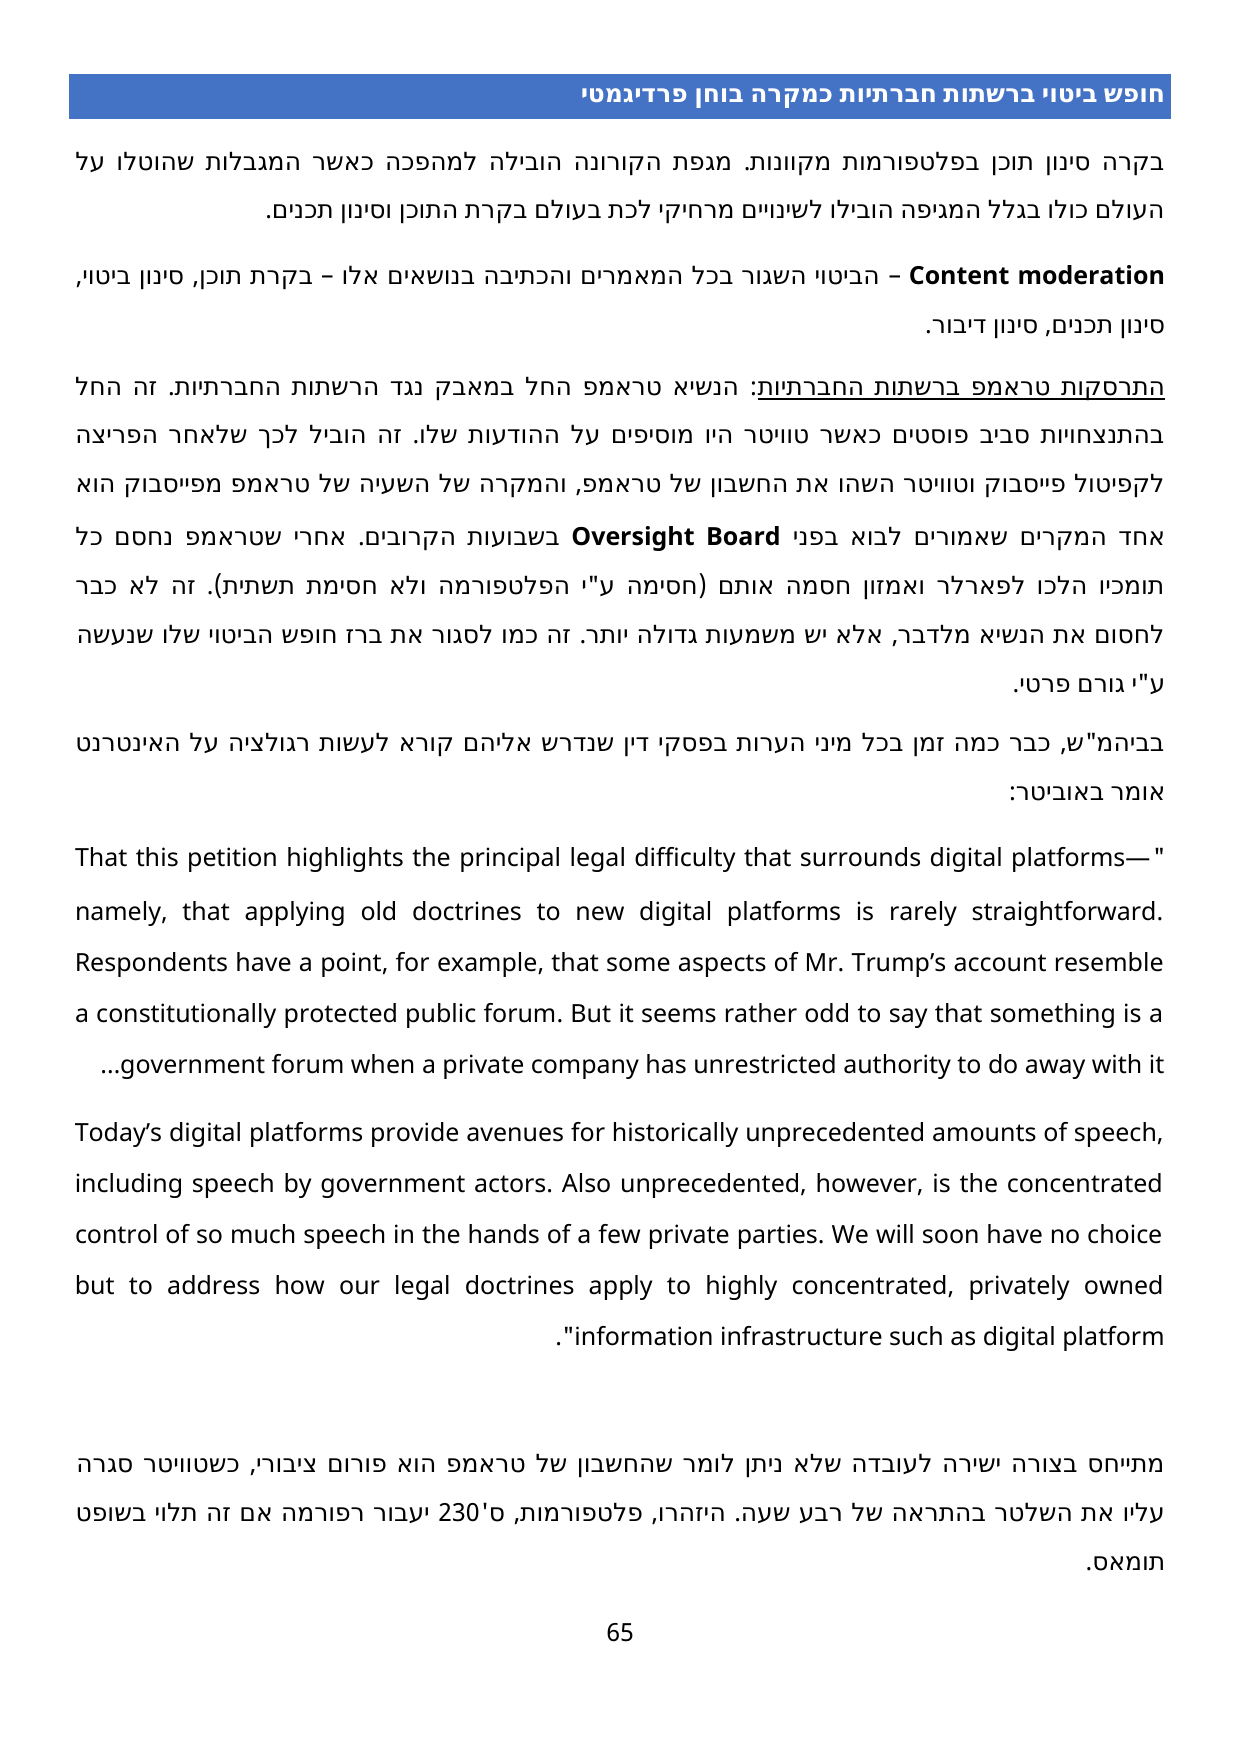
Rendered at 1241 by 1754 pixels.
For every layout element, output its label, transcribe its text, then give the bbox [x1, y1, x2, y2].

text השופט תומאס בפרשת Biden v. Knight, פס"ד לפני שבועיים: במקור עתירה של ארגון כמו קליניקה לזכויות אדם, שתקפו את ההחלטה של טראמפ בעודו נשיא לחסום מגיבים בטוויטר. מדובר בחשבונו הפרטי של טראמפ (לא זה של הנשיא), שאיתו הגיע לבחירות ומשתמש בו כדי לתווך הרבה מהאקטים השלטוניים שלו בזמן היותו נשיא. הדיון נסב על האם הטוויטר של טראמפ, וחסימת מגיבים אליו פירושה פגיעה בפורומים ציבוריים? שתי ערכאות תחתונות פוסקות שזה פורום ציבורי, ואסור לעשות זאת. עד הערעור, ביהמ"ש קובע שיש למחוק את העתירה כאילו לא קרתה. השופט תומאס, אחד השמרניים מבחינה פוליטית בביהמ"ש, כבר כמה זמן בכל מיני הערות בפסקי דין שנדרש אליהם קורא לעשות רגולציה על האינטרנט אומר באוביטר: [75, 729, 1165, 811]
text "That this petition highlights the principal legal difficulty that surrounds digital platforms— namely, that applying old doctrines to new digital platforms is rarely straightforward. Respondents have a point, for example, that some aspects of Mr. Trump’s account resemble a constitutionally protected public forum. But it seems rather odd to say that something is a government forum when a private company has unrestricted authority to do away with it… [75, 839, 1165, 1084]
text Today’s digital platforms provide avenues for historically unprecedented amounts of speech, including speech by government actors. Also unprecedented, however, is the concentrated control of so much speech in the hands of a few private parties. We will soon have no choice but to address how our legal doctrines apply to highly concentrated, privately owned information infrastructure such as digital platform". [75, 1114, 1165, 1356]
text מתייחס בצורה ישירה לעובדה שלא ניתן לומר שהחשבון של טראמפ הוא פורום ציבורי, כשטוויטר סגרה עליו את השלטר בהתראה של רבע שעה. היזהרו, פלטפורמות, ס'230 יעבור רפורמה אם זה תלוי בשופט תומאס. [75, 1450, 1165, 1581]
